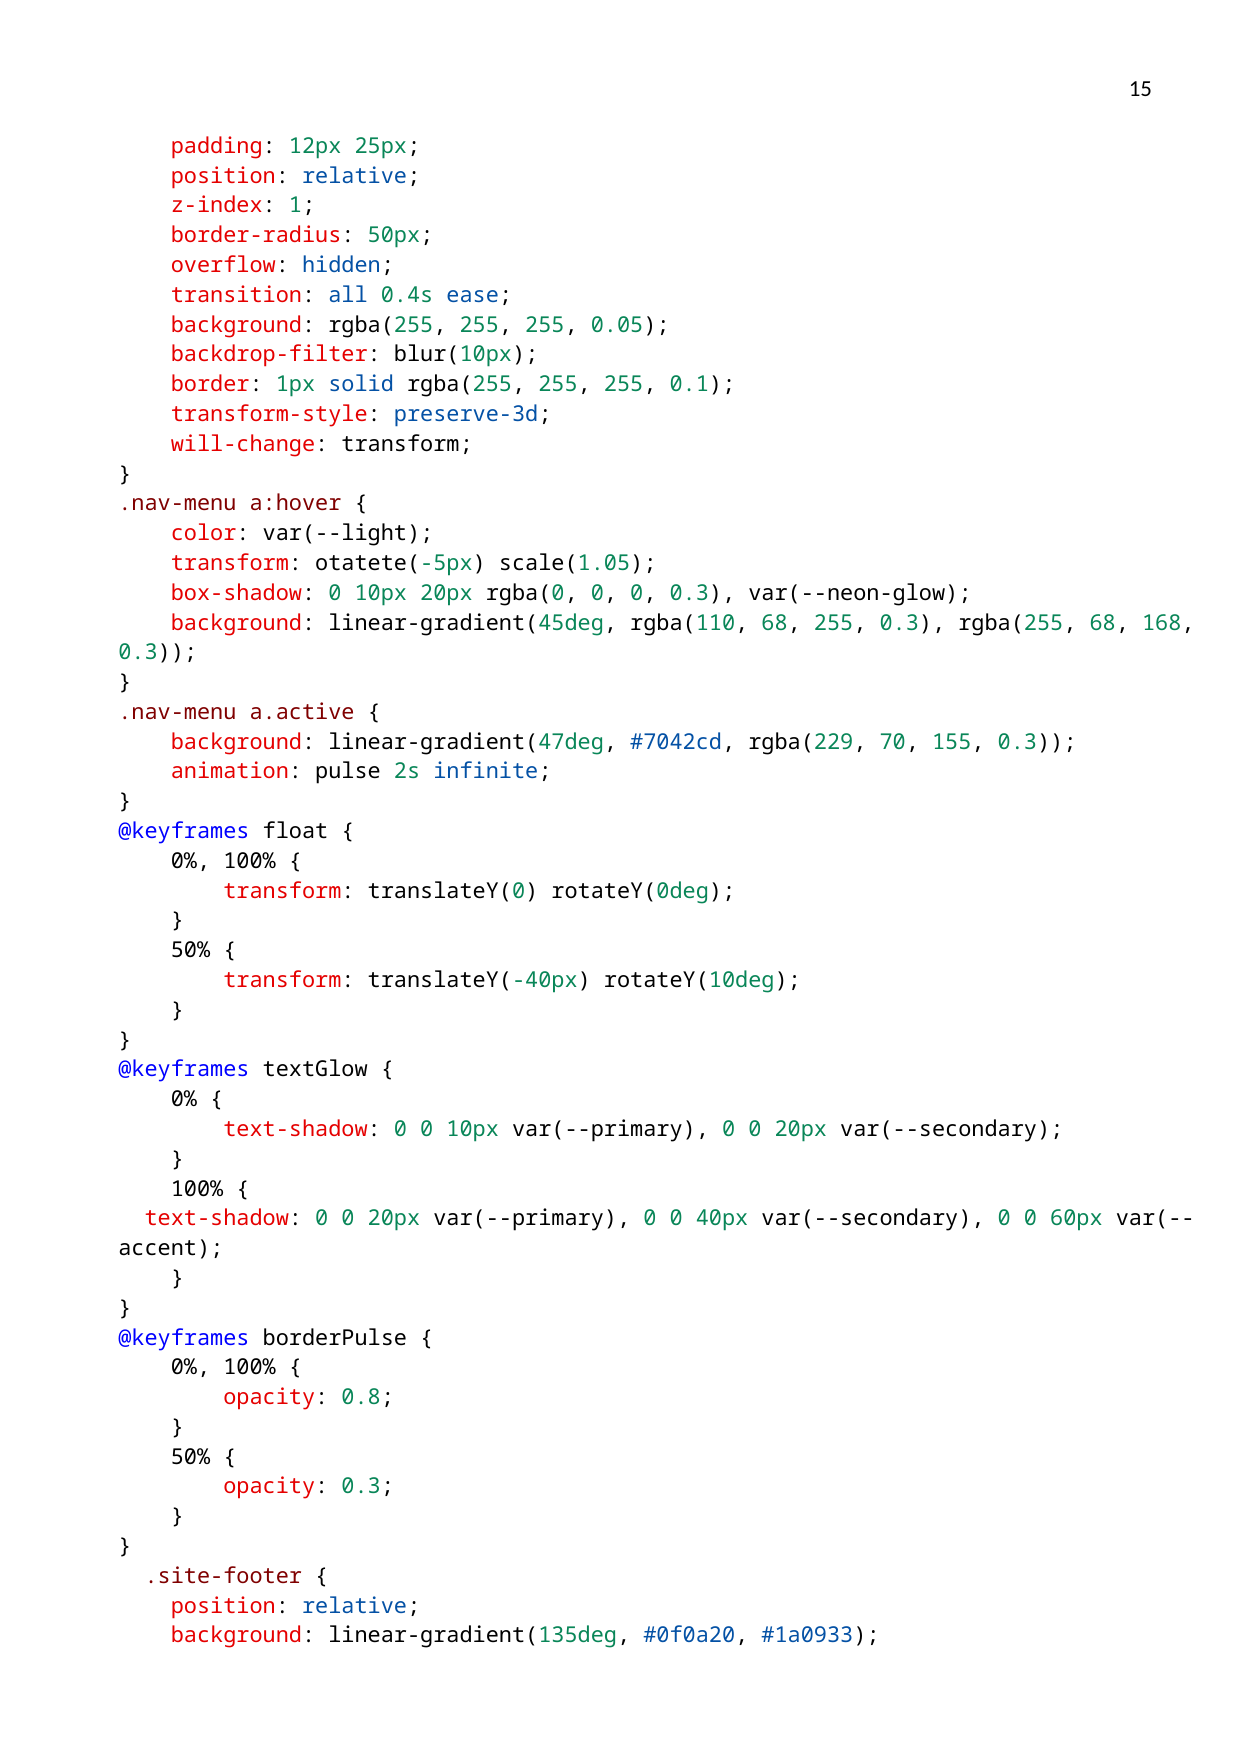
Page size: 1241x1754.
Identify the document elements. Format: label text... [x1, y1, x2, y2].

text .site-footer { [118, 1560, 1211, 1589]
text border-radius: 50px; [118, 219, 1211, 249]
text 50% { [118, 934, 1152, 964]
text } [118, 785, 1211, 815]
text @keyframes borderPulse { [118, 1321, 1211, 1351]
text transform-style: preserve-3d; [118, 398, 1211, 428]
text 50% { [118, 1441, 1211, 1470]
text 0%, 100% { [118, 845, 1152, 874]
text .nav-menu a.active { [118, 696, 1211, 726]
text will-change: transform; [118, 428, 1211, 457]
text } [118, 457, 1211, 487]
text transition: all 0.4s ease; [118, 279, 1211, 308]
text } [118, 994, 1152, 1023]
text } [118, 1023, 1152, 1053]
text text-shadow: 0 0 10px var(--primary), 0 0 20px var(--secondary); [118, 1113, 1211, 1143]
text overflow: hidden; [118, 249, 1211, 279]
text background: linear-gradient(45deg, rgba(110, 68, 255, 0.3), rgba(255, 68, 168, 0.3)); [118, 606, 1211, 666]
text color: var(--light); [118, 517, 1211, 547]
text padding: 12px 25px; [118, 130, 1211, 159]
text background: linear-gradient(47deg, #7042cd, rgba(229, 70, 155, 0.3)); [118, 726, 1211, 755]
text animation: pulse 2s infinite; [118, 755, 1211, 785]
text border: 1px solid rgba(255, 255, 255, 0.1); [118, 368, 1211, 398]
text } [118, 1411, 1211, 1441]
text position: relative; [118, 1589, 1211, 1619]
text @keyframes float { [118, 815, 1152, 845]
text @keyframes textGlow { [118, 1053, 1211, 1083]
text .nav-menu a:hover { [118, 487, 1211, 517]
text } [118, 666, 1211, 696]
text opacity: 0.3; [118, 1470, 1211, 1500]
text } [118, 1143, 1211, 1172]
text } [118, 1262, 1211, 1292]
text box-shadow: 0 10px 20px rgba(0, 0, 0, 0.3), var(--neon-glow); [118, 577, 1211, 606]
text } [118, 1530, 1211, 1560]
text } [118, 1500, 1211, 1530]
text transform: translateY(-40px) rotateY(10deg); [118, 964, 1152, 994]
text 100% { [118, 1172, 1211, 1202]
text transform: translateY(0) rotateY(0deg); [118, 874, 1152, 904]
text text-shadow: 0 0 20px var(--primary), 0 0 40px var(--secondary), 0 0 60px var(--accent); [118, 1202, 1211, 1262]
text 0%, 100% { [118, 1351, 1211, 1381]
text transform: otatete(-5px) scale(1.05); [118, 547, 1211, 577]
text z-index: 1; [118, 189, 1211, 219]
text background: linear-gradient(135deg, #0f0a20, #1a0933); [118, 1619, 1211, 1649]
text position: relative; [118, 159, 1211, 189]
text backdrop-filter: blur(10px); [118, 338, 1211, 368]
text background: rgba(255, 255, 255, 0.05); [118, 308, 1211, 338]
text } [118, 904, 1152, 934]
text opacity: 0.8; [118, 1381, 1211, 1411]
text 0% { [118, 1083, 1211, 1113]
text } [118, 1292, 1211, 1321]
